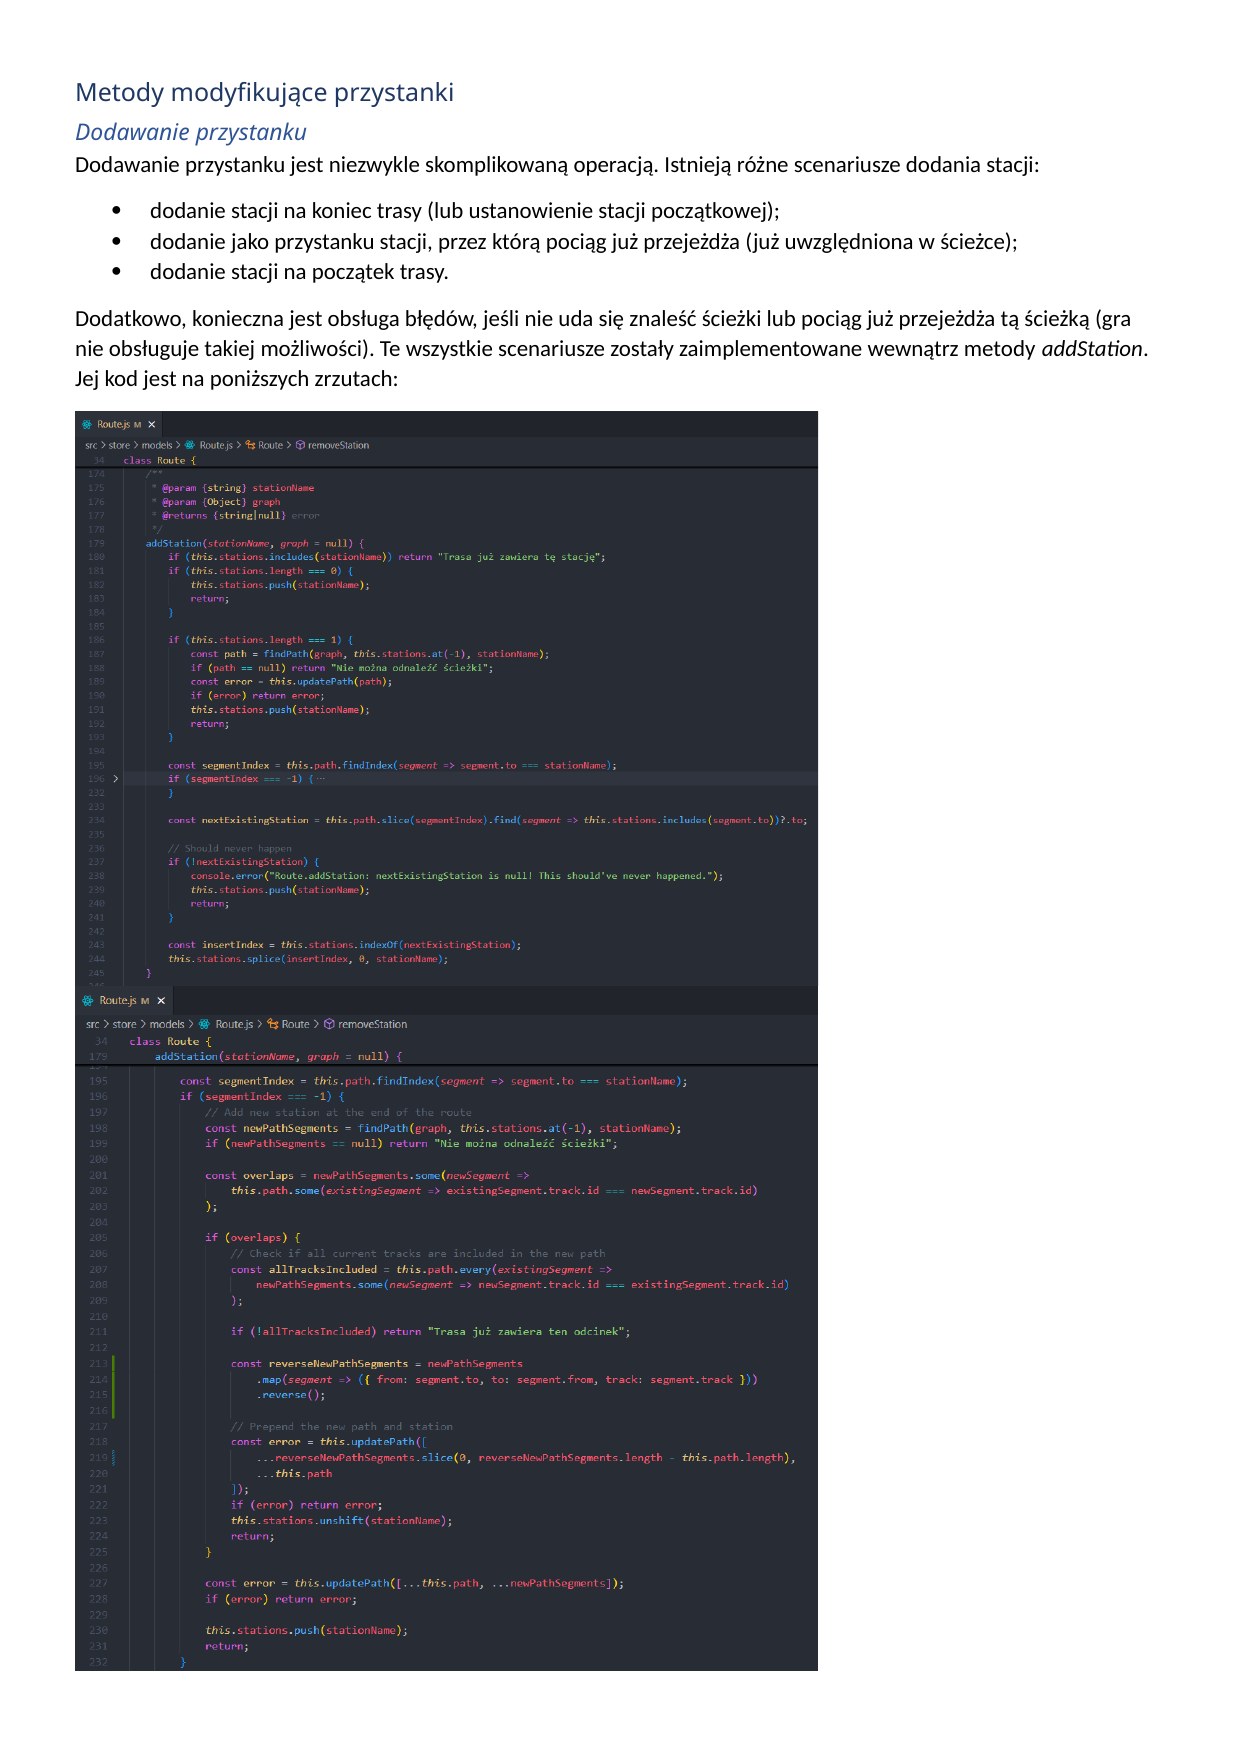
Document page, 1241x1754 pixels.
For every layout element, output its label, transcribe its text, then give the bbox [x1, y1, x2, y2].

list dodanie stacji na koniec trasy (lub ustanowienie stacji początkowej); [112, 197, 1165, 224]
picture [75, 411, 819, 1671]
text Dodawanie przystanku jest niezwykle skomplikowaną operacją. Istnieją różne scenariusze dodania stacji: [75, 150, 1165, 178]
list dodanie jako przystanku stacji, przez którą pociąg już przejeżdża (już uwzględniona w ścieżce); [112, 227, 1165, 255]
subtitle Metody modyfikujące przystanki [75, 75, 1165, 109]
list dodanie stacji na początek trasy. [112, 257, 1165, 285]
text Dodatkowo, konieczna jest obsługa błędów, jeśli nie uda się znaleść ścieżki lub pociąg już przejeżdża tą ścieżką (gra nie obsługuje takiej możliwości). Te wszystkie scenariusze zostały zaimplementowane wewnątrz metody addStation. Jej kod jest na poniższych zrzutach: [75, 304, 1165, 392]
subtitle Dodawanie przystanku [75, 116, 1165, 147]
